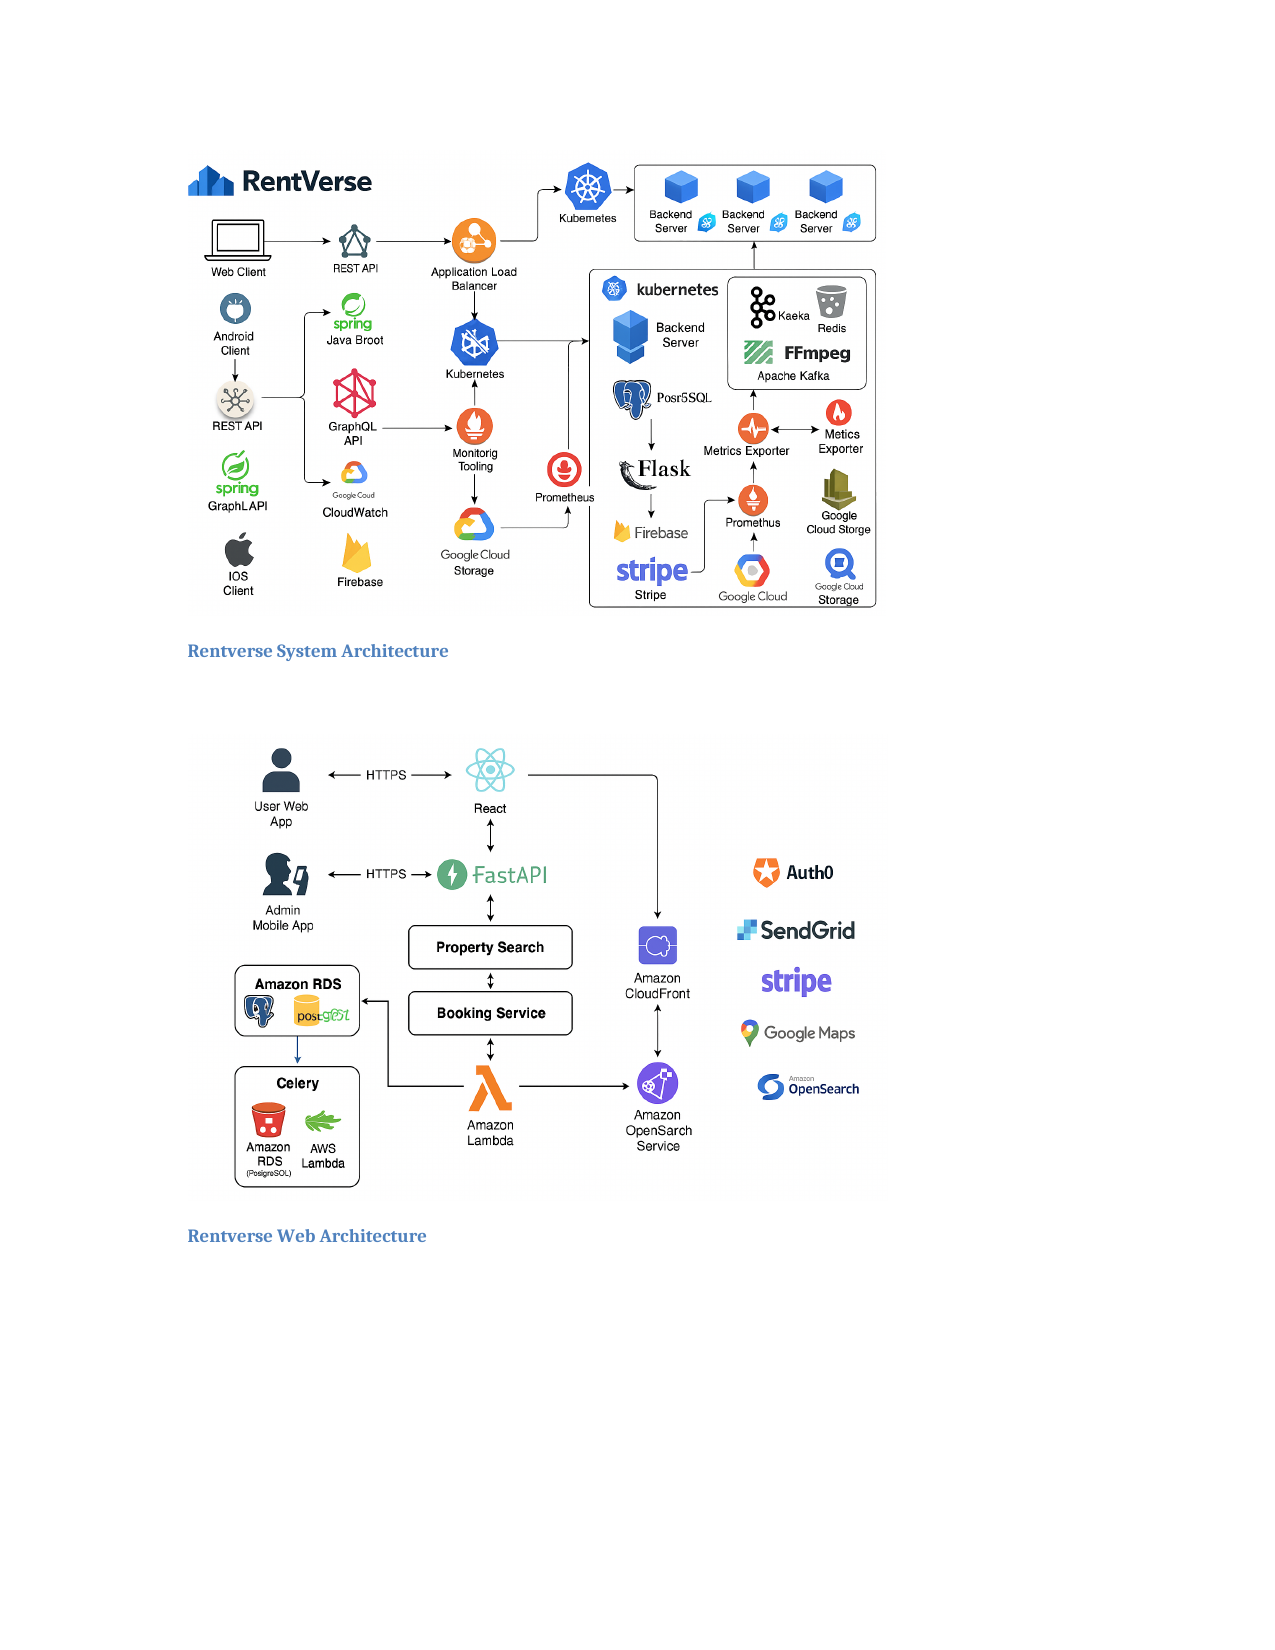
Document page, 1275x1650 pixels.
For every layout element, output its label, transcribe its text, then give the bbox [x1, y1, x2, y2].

text Rentverse Web Architecture [187, 1225, 1087, 1247]
picture [187, 150, 887, 616]
text Rentverse System Architecture [187, 641, 1087, 662]
picture [187, 734, 888, 1201]
